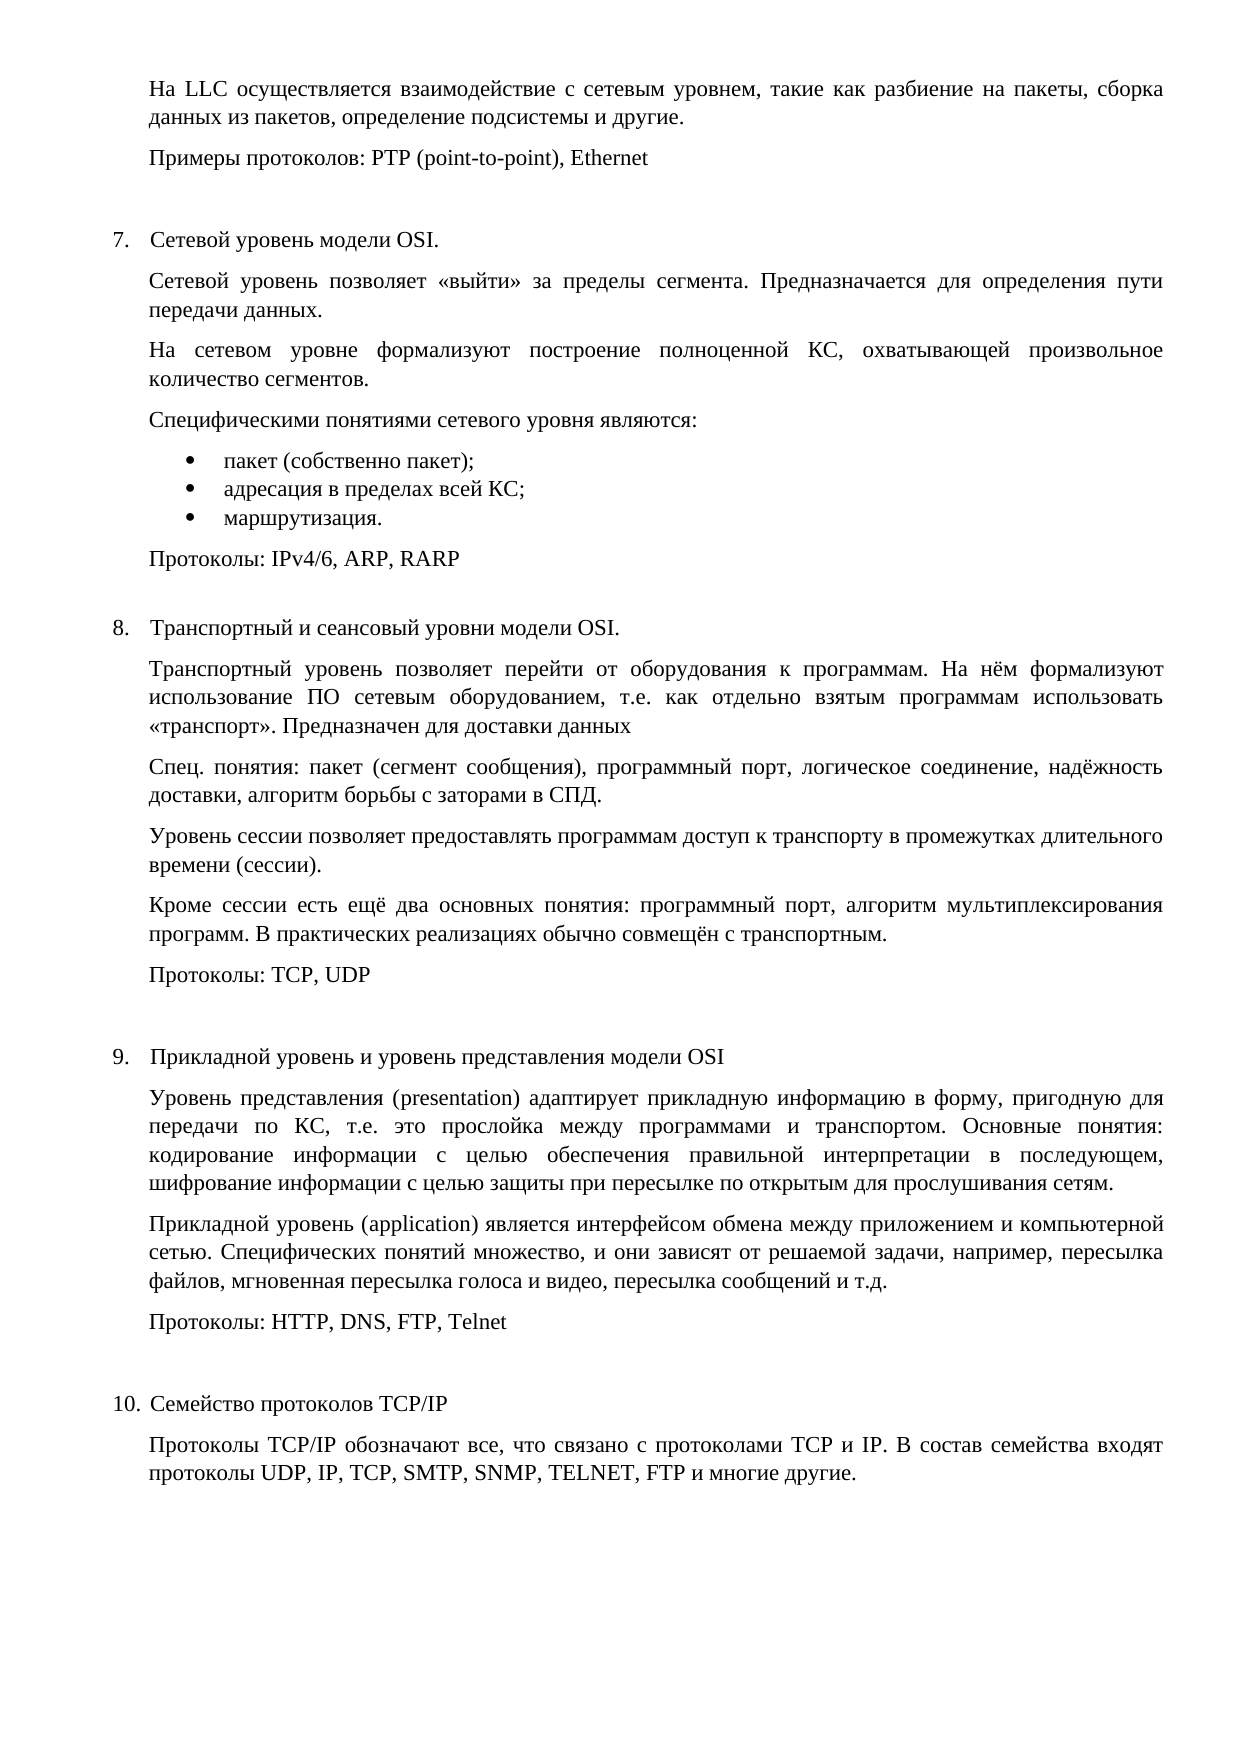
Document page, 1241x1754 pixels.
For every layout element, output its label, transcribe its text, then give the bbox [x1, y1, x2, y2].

text Примеры протоколов: PTP (point-to-point), Ethernet [149, 144, 1165, 171]
text Протоколы TCP/IP обозначают все, что связано с протоколами TCP и IP. В состав семейства входят протоколы UDP, IP, TCP, SMTP, SNMP, TELNET, FTP и многие другие. [149, 1431, 1165, 1485]
text Транспортный уровень позволяет перейти от оборудования к программам. На нём формализуют использование ПО сетевым оборудованием, т.е. как отдельно взятым программам использовать «транспорт». Предназначен для доставки данных [149, 655, 1165, 738]
list Транспортный и сеансовый уровни модели OSI. [112, 614, 1165, 640]
text Кроме сессии есть ещё два основных понятия: программный порт, алгоритм мультиплексирования программ. В практических реализациях обычно совмещён с транспортным. [149, 892, 1165, 946]
list Прикладной уровень и уровень представления модели OSI [112, 1043, 1165, 1069]
text Спец. понятия: пакет (сегмент сообщения), программный порт, логическое соединение, надёжность доставки, алгоритм борьбы с заторами в СПД. [149, 753, 1165, 808]
list Семейство протоколов TCP/IP [112, 1390, 1165, 1416]
list маршрутизация. [186, 504, 1165, 530]
text На LLC осуществляется взаимодействие с сетевым уровнем, такие как разбиение на пакеты, сборка данных из пакетов, определение подсистемы и другие. [149, 75, 1165, 130]
list адресация в пределах всей КС; [186, 475, 1165, 502]
text На сетевом уровне формализуют построение полноценной КС, охватывающей произвольное количество сегментов. [149, 337, 1165, 391]
text Протоколы: HTTP, DNS, FTP, Telnet [149, 1308, 1165, 1334]
text Уровень сессии позволяет предоставлять программам доступ к транспорту в промежутках длительного времени (сессии). [149, 822, 1165, 877]
text Специфическими понятиями сетевого уровня являются: [149, 406, 1165, 432]
list Сетевой уровень модели OSI. [112, 226, 1165, 253]
text Протоколы: TCP, UDP [149, 961, 1165, 987]
text Сетевой уровень позволяет «выйти» за пределы сегмента. Предназначается для определения пути передачи данных. [149, 267, 1165, 322]
text Прикладной уровень (application) является интерфейсом обмена между приложением и компьютерной сетью. Специфических понятий множество, и они зависят от решаемой задачи, например, пересылка файлов, мгновенная пересылка голоса и видео, пересылка сообщений и т.д. [149, 1210, 1165, 1293]
list пакет (собственно пакет); [186, 447, 1165, 473]
text Уровень представления (presentation) адаптирует прикладную информацию в форму, пригодную для передачи по КС, т.е. это прослойка между программами и транспортом. Основные понятия: кодирование информации с целью обеспечения правильной интерпретации в последующем, шифрование информации с целью защиты при пересылке по открытым для прослушивания сетям. [149, 1084, 1165, 1195]
text Протоколы: IPv4/6, ARP, RARP [149, 545, 1165, 571]
